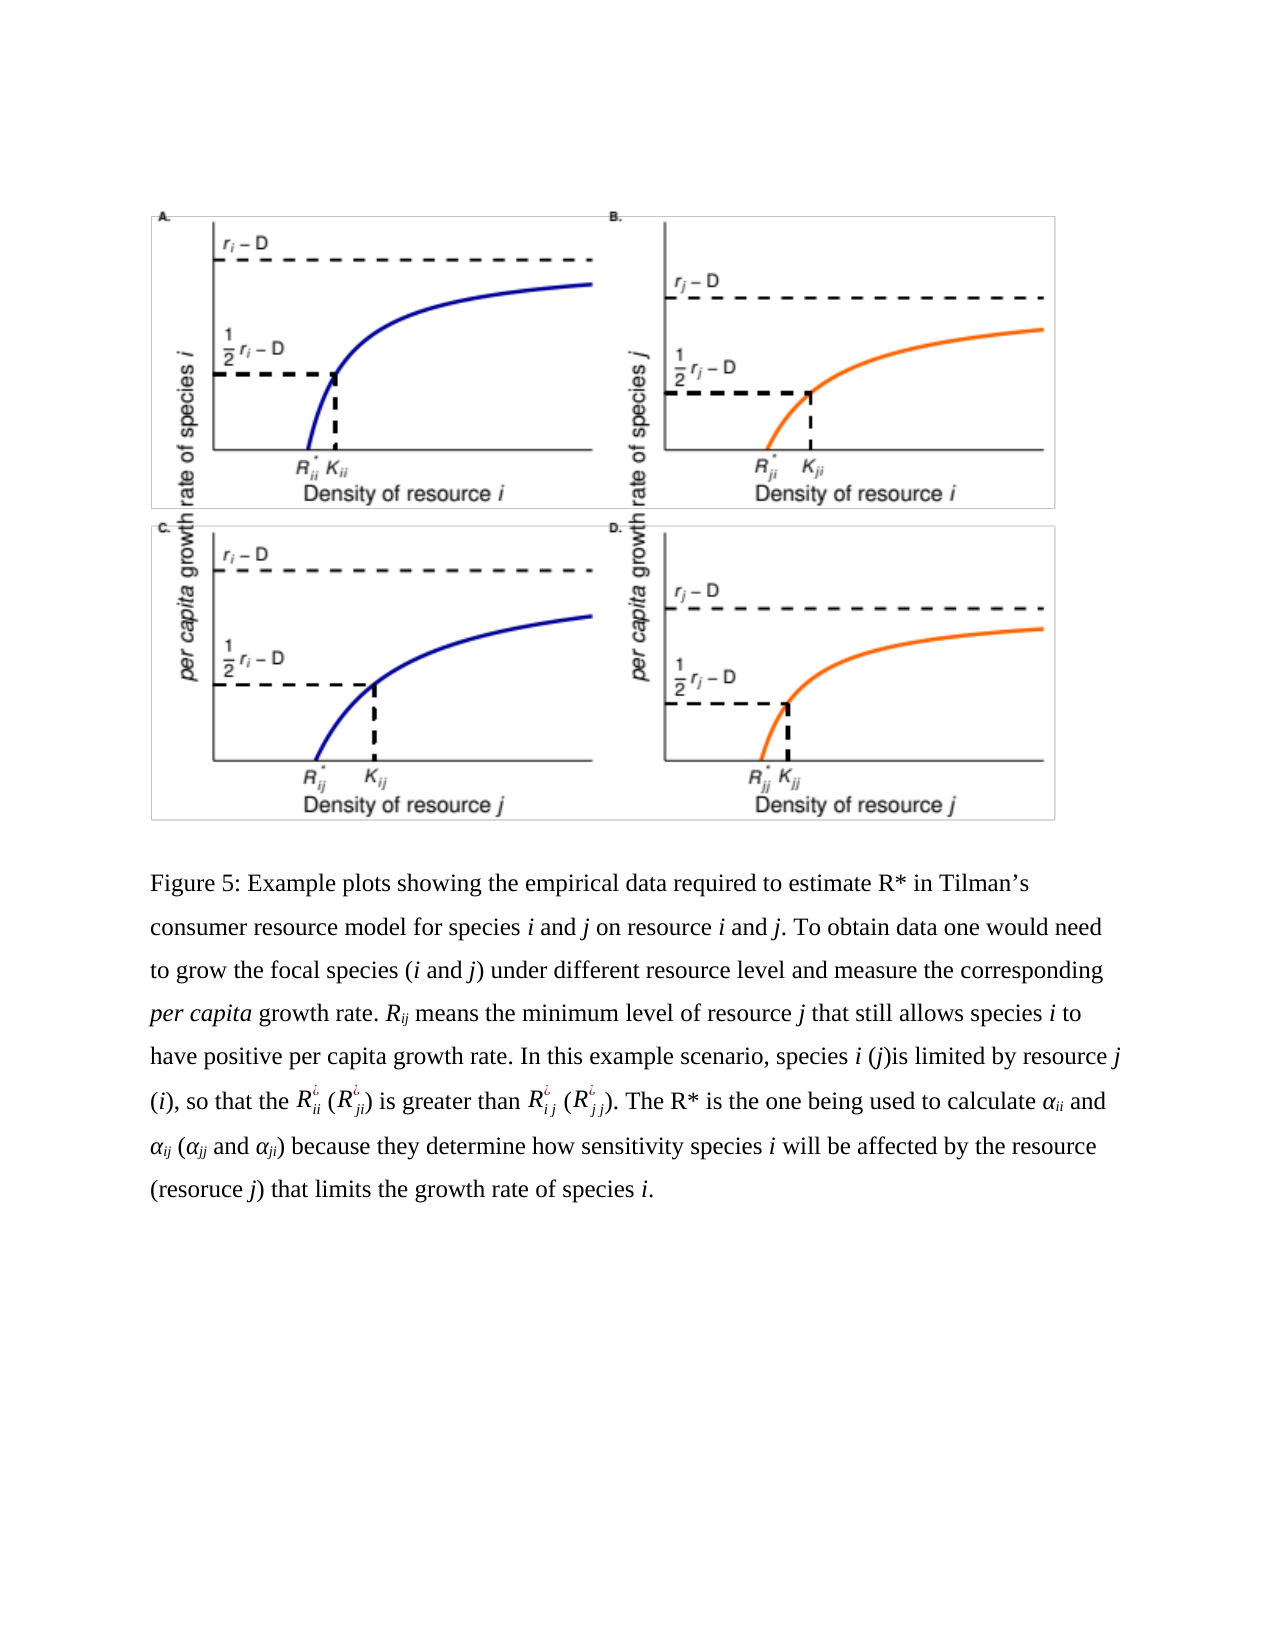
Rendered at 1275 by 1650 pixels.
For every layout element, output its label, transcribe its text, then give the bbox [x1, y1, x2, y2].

text Figure 5: Example plots showing the empirical data required to estimate R* in Tilman’s consumer resource model for species i and j on resource i and j. To obtain data one would need to grow the focal species (i and j) under different resource level and measure the corresponding per capita growth rate. Rij means the minimum level of resource j that still allows species i to have positive per capita growth rate. In this example scenario, species i (j)is limited by resource j (i), so that the () is greater than (). The R* is the one being used to calculate αii and αij (αjj and αji) because they determine how sensitivity species i will be affected by the resource (resoruce j) that limits the growth rate of species i. [150, 868, 1125, 1203]
